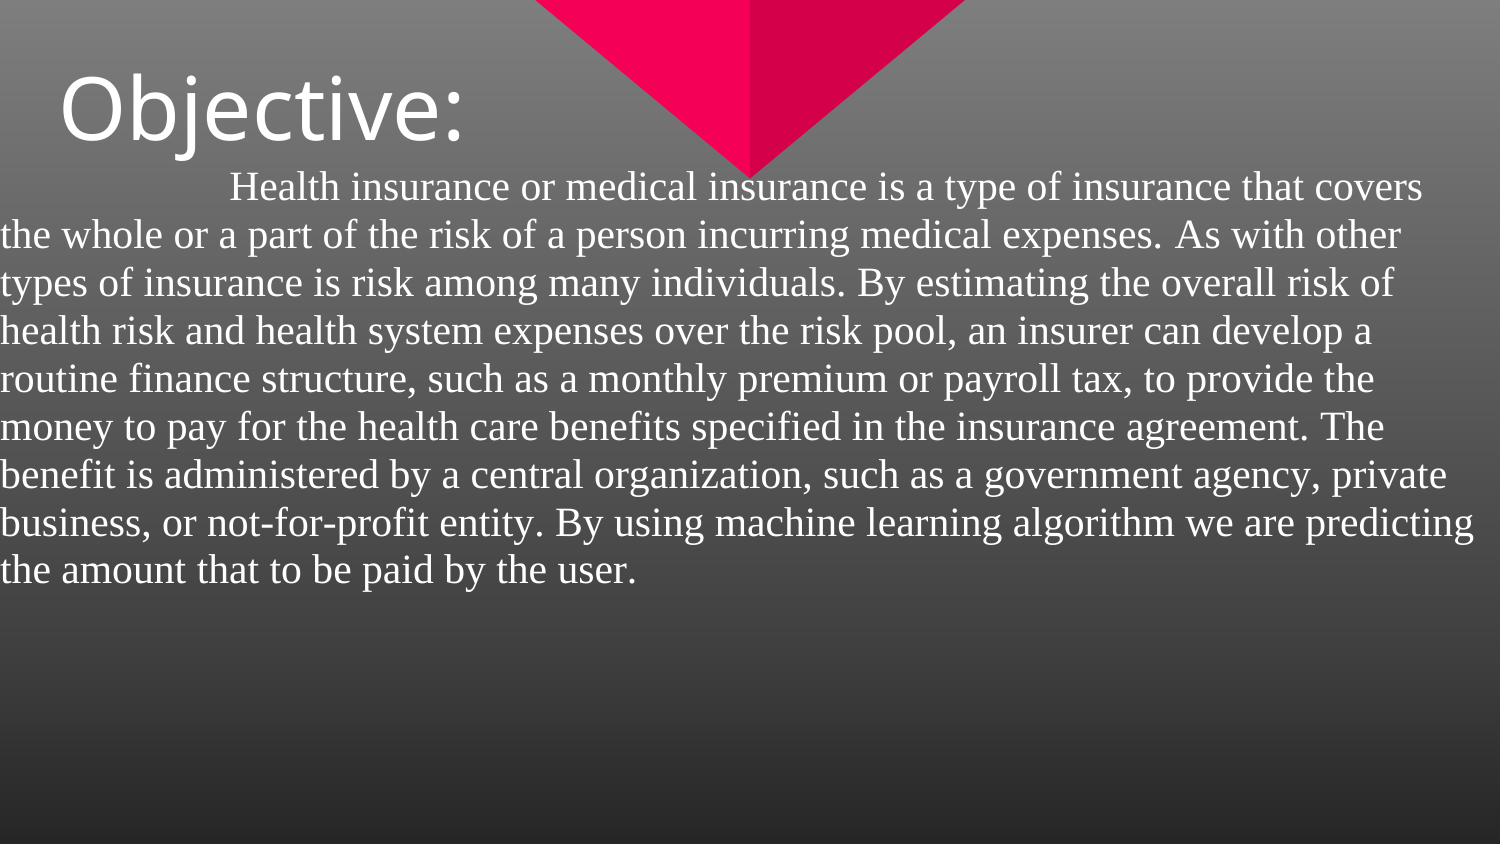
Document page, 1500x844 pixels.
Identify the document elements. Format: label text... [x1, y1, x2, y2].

text Health insurance or medical insurance is a type of insurance that covers the whole or a part of the risk of a person incurring medical expenses. As with other types of insurance is risk among many individuals. By estimating the overall risk of health risk and health system expenses over the risk pool, an insurer can develop a routine finance structure, such as a monthly premium or payroll tax, to provide the money to pay for the health care benefits specified in the insurance agreement. The benefit is administered by a central organization, such as a government agency, private business, or not-for-profit entity. By using machine learning algorithm we are predicting the amount that to be paid by the user. [0, 162, 1483, 593]
picture [0, 0, 1500, 844]
picture [0, 0, 729, 162]
text Objective: [58, 56, 1483, 161]
